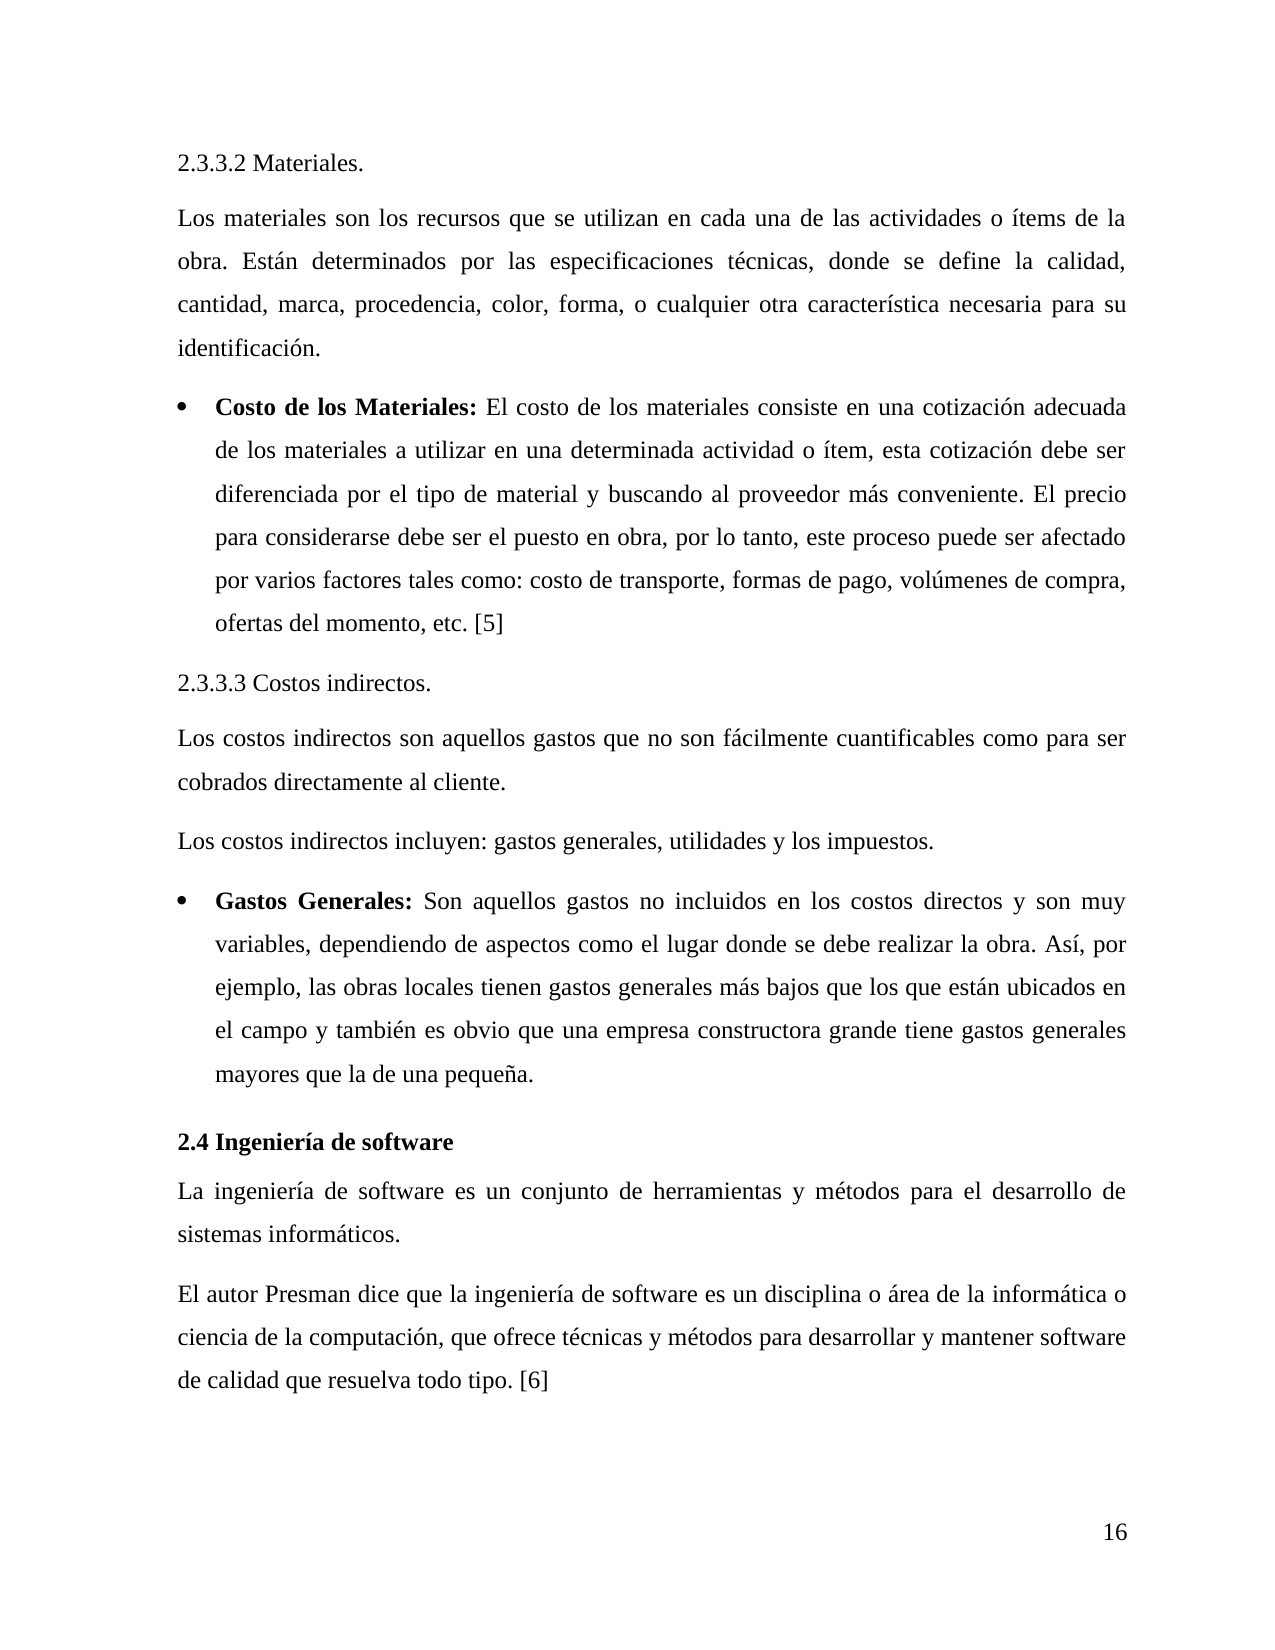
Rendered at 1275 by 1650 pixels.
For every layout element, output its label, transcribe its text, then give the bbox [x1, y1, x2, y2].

list Gastos Generales: Son aquellos gastos no incluidos en los costos directos y son muy variables, dependiendo de aspectos como el lugar donde se debe realizar la obra. Así, por ejemplo, las obras locales tienen gastos generales más bajos que los que están ubicados en el campo y también es obvio que una empresa constructora grande tiene gastos generales mayores que la de una pequeña. [177, 886, 1127, 1087]
subtitle Costo de los Materiales: El costo de los materiales consiste en una cotización adecuada de los materiales a utilizar en una determinada actividad o ítem, esta cotización debe ser diferenciada por el tipo de material y buscando al proveedor más conveniente. El precio para considerarse debe ser el puesto en obra, por lo tanto, este proceso puede ser afectado por varios factores tales como: costo de transporte, formas de pago, volúmenes de compra, ofertas del momento, etc. [5] [177, 392, 1127, 637]
subtitle Materiales. [177, 148, 1127, 176]
text La ingeniería de software es un conjunto de herramientas y métodos para el desarrollo de sistemas informáticos. [177, 1176, 1127, 1248]
text El autor Presman dice que la ingeniería de software es un disciplina o área de la informática o ciencia de la computación, que ofrece técnicas y métodos para desarrollar y mantener software de calidad que resuelva todo tipo. [6] [177, 1279, 1127, 1394]
subtitle Ingeniería de software [177, 1127, 1127, 1156]
text Los costos indirectos incluyen: gastos generales, utilidades y los impuestos. [177, 826, 1127, 855]
text Los materiales son los recursos que se utilizan en cada una de las actividades o ítems de la obra. Están determinados por las especificaciones técnicas, donde se define la calidad, cantidad, marca, procedencia, color, forma, o cualquier otra característica necesaria para su identificación. [177, 203, 1127, 361]
subtitle Costos indirectos. [177, 668, 1127, 697]
text Los costos indirectos son aquellos gastos que no son fácilmente cuantificables como para ser cobrados directamente al cliente. [177, 723, 1127, 795]
